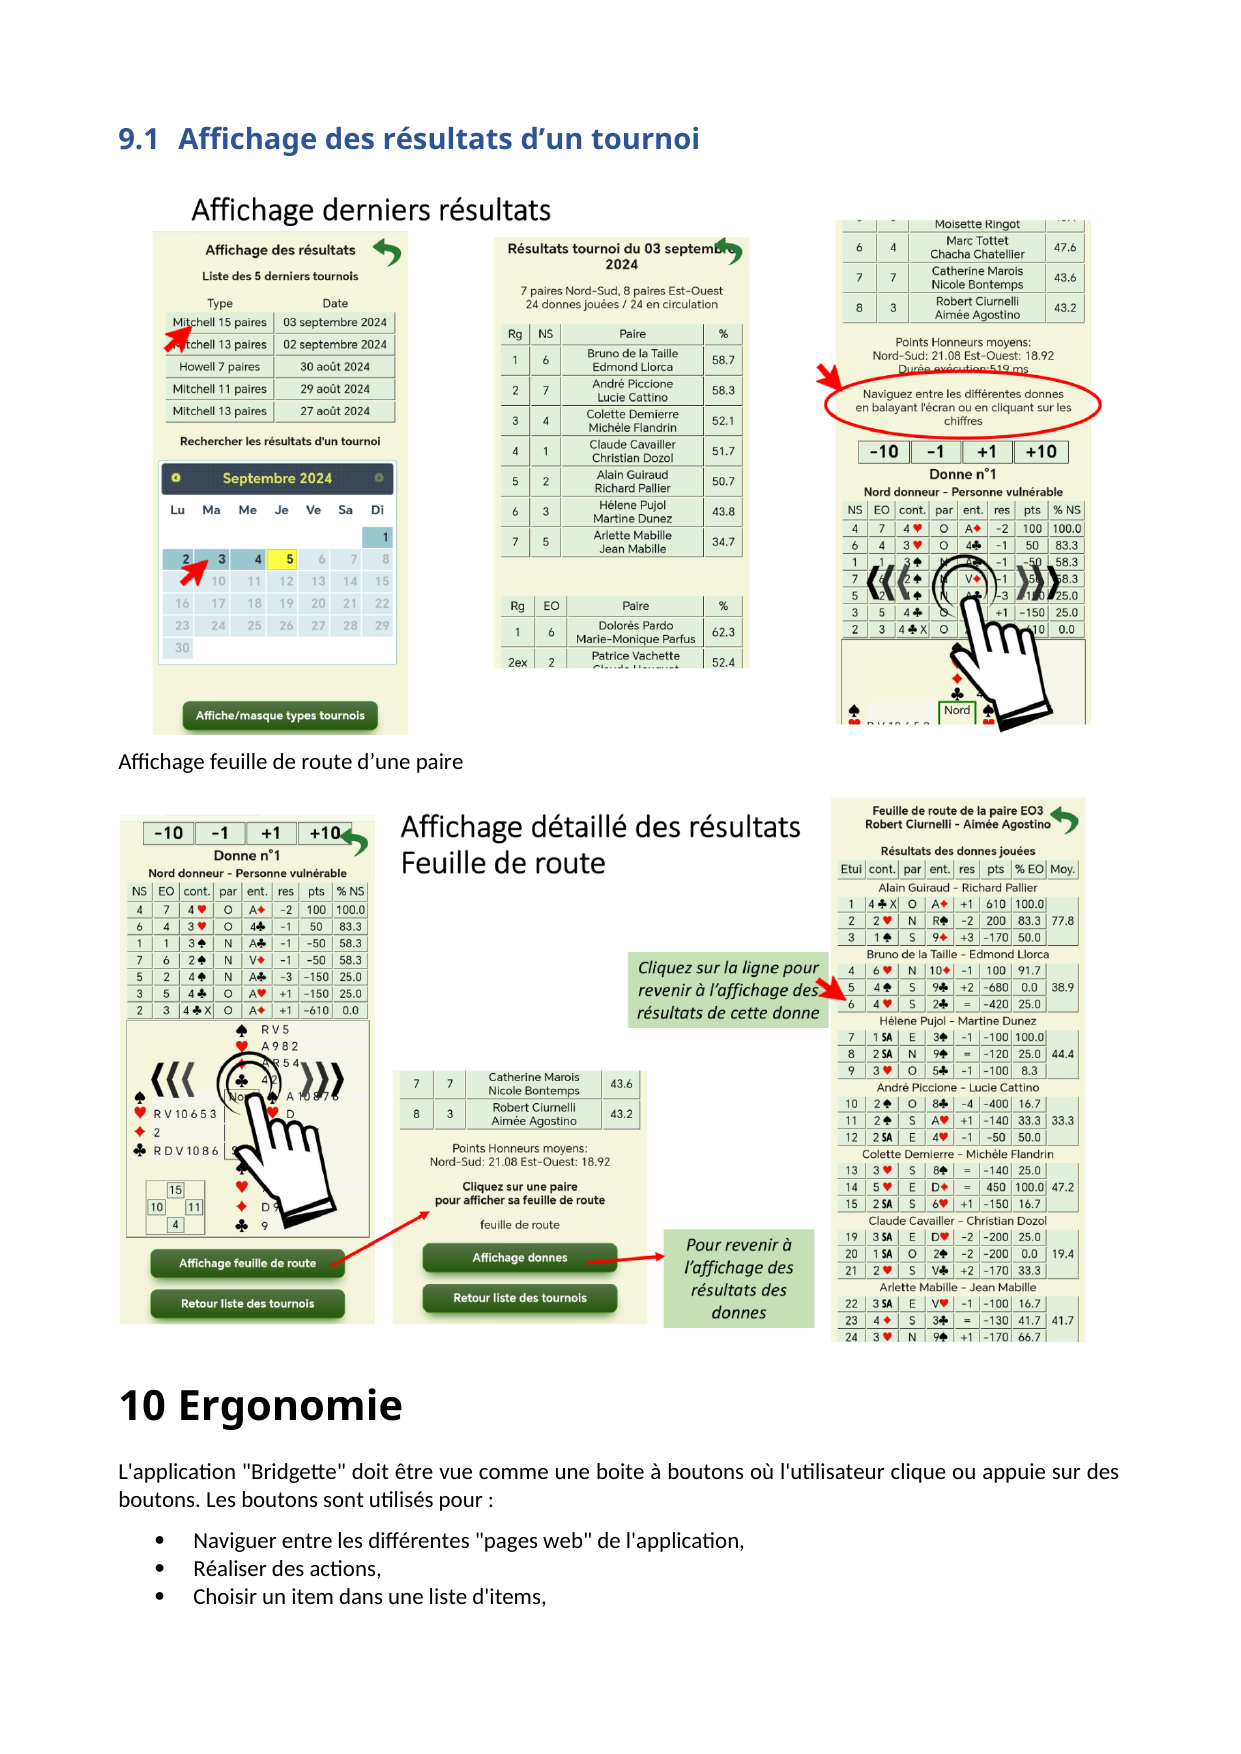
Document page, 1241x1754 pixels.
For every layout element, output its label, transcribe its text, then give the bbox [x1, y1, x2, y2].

text L'application "Bridgette" doit être vue comme une boite à boutons où l'utilisateur clique ou appuie sur des boutons. Les boutons sont utilisés pour : [118, 1457, 1122, 1513]
picture [118, 170, 1123, 735]
list Réaliser des actions, [156, 1554, 1122, 1582]
picture [120, 788, 1121, 1351]
text Affichage feuille de route d’une paire [118, 747, 1122, 776]
subtitle Affichage des résultats d’un tournoi [118, 118, 1122, 158]
subtitle Ergonomie [118, 1376, 1122, 1432]
list Naviguer entre les différentes "pages web" de l'application, [156, 1526, 1122, 1554]
list Choisir un item dans une liste d'items, [156, 1582, 1122, 1610]
